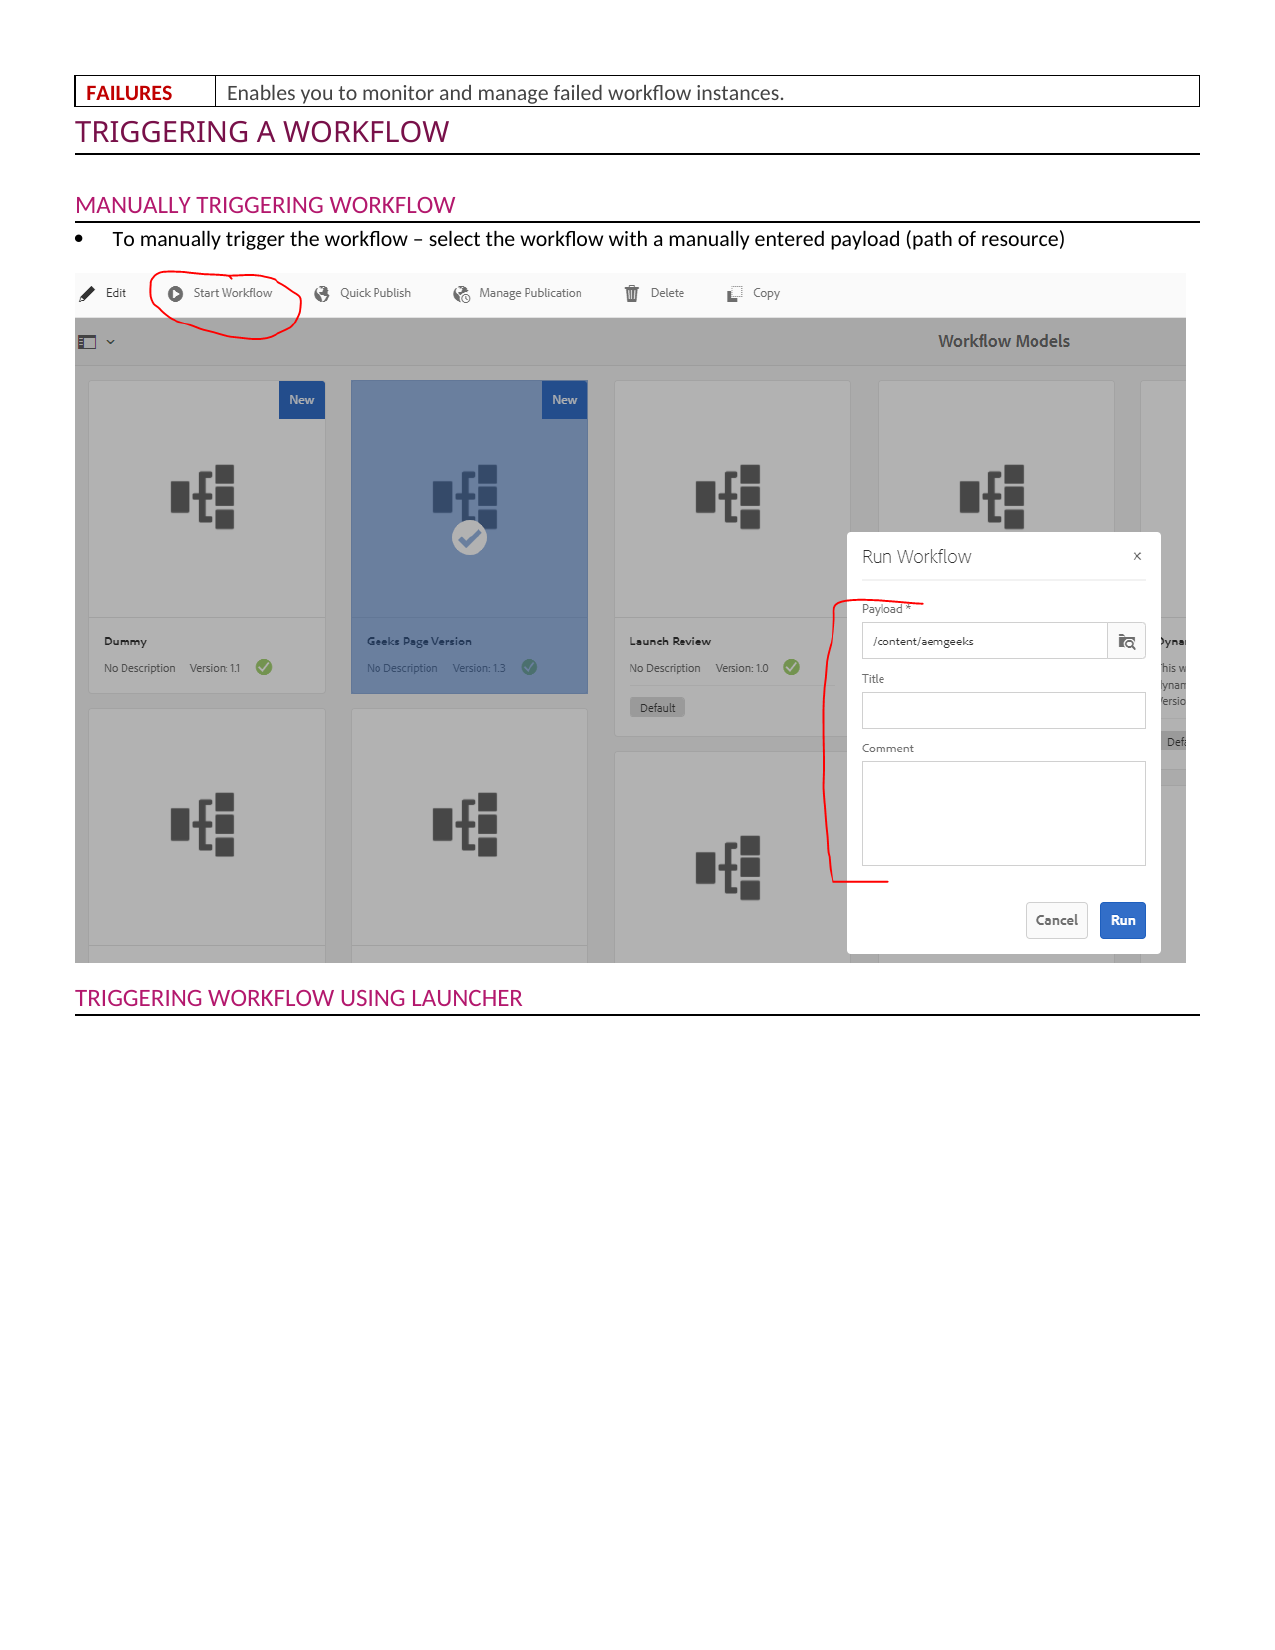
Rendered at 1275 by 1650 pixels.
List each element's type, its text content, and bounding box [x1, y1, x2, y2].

table_cell FAILURES [76, 76, 215, 106]
picture [75, 270, 1186, 963]
subtitle TRIGGERING WORKFLOW USING LAUNCHER [75, 982, 1200, 1014]
subtitle TRIGGERING A WORKFLOW [75, 111, 1200, 153]
table_cell Enables you to monitor and manage failed workflow instances. [216, 76, 1199, 106]
list To manually trigger the workflow – select the workflow with a manually entered payload (path of resource) [75, 225, 1200, 252]
subtitle MANUALLY TRIGGERING WORKFLOW [75, 189, 1200, 221]
